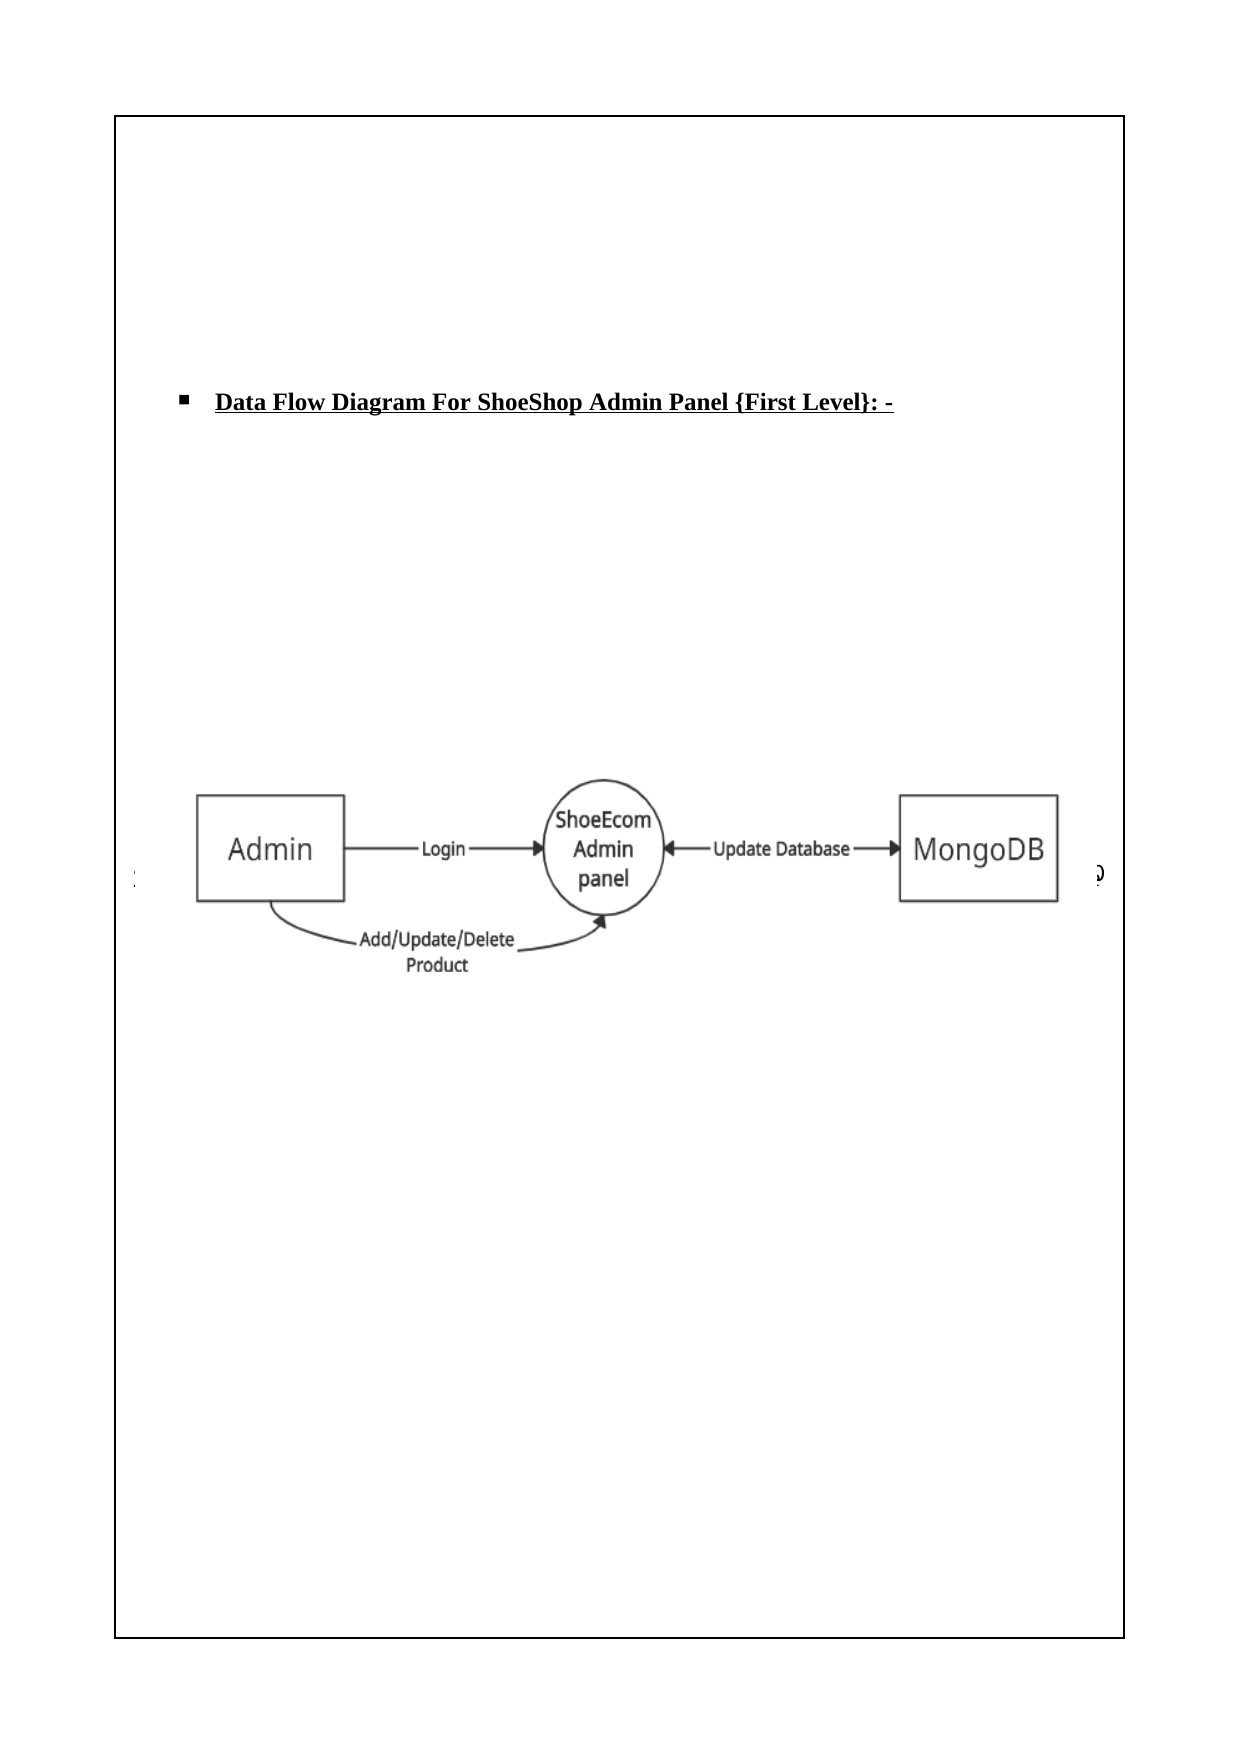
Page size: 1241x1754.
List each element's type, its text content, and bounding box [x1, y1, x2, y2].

list Data Flow Diagram For ShoeShop Admin Panel {First Level}: - [177, 387, 1104, 416]
picture [135, 673, 1097, 1095]
